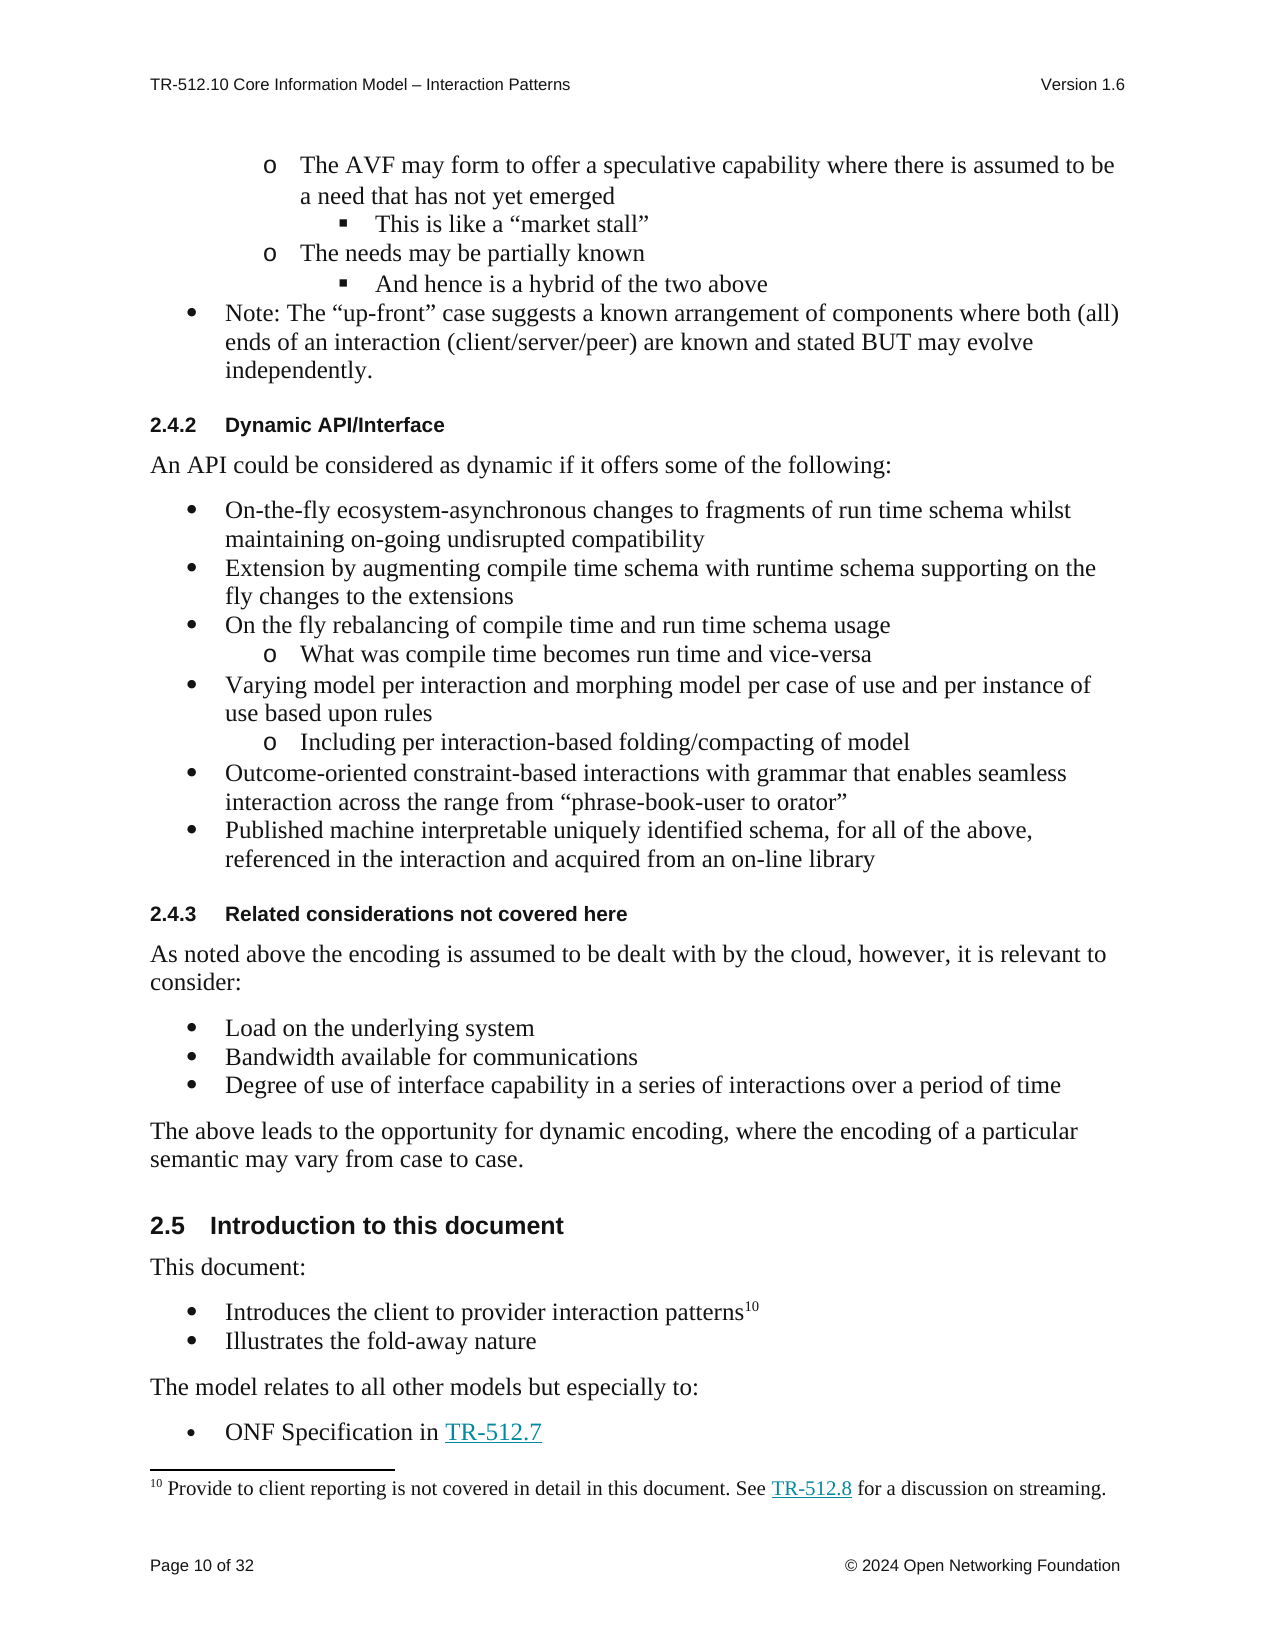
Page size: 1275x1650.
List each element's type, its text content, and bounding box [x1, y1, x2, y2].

list This is like a “market stall” [337, 209, 1125, 238]
text The above leads to the opportunity for dynamic encoding, where the encoding of a particular semantic may vary from case to case. [150, 1116, 1125, 1173]
list Bandwidth available for communications [187, 1042, 1125, 1070]
list And hence is a hybrid of the two above [337, 269, 1125, 298]
list Extension by augmenting compile time schema with runtime schema supporting on the fly changes to the extensions [187, 553, 1125, 610]
list The needs may be partially known [262, 238, 1125, 269]
list Load on the underlying system [187, 1013, 1125, 1042]
list ONF Specification in TR-512.7 [187, 1417, 1125, 1446]
list What was compile time becomes run time and vice-versa [262, 639, 1125, 670]
list Varying model per interaction and morphing model per case of use and per instance of use based upon rules [187, 670, 1125, 727]
text An API could be considered as dynamic if it offers some of the following: [150, 450, 1125, 478]
list Published machine interpretable uniquely identified schema, for all of the above, referenced in the interaction and acquired from an on-line library [187, 816, 1125, 873]
list Note: The “up-front” case suggests a known arrangement of components where both (all) ends of an interaction (client/server/peer) are known and stated BUT may evolve independently. [187, 298, 1125, 384]
text This document: [150, 1252, 1125, 1281]
subtitle Related considerations not covered here [150, 902, 1125, 926]
text The model relates to all other models but especially to: [150, 1372, 1125, 1400]
list On the fly rebalancing of compile time and run time schema usage [187, 610, 1125, 639]
list Outcome-oriented constraint-based interactions with grammar that enables seamless interaction across the range from “phrase-book-user to orator” [187, 758, 1125, 816]
list Illustrates the fold-away nature [187, 1326, 1125, 1355]
subtitle Dynamic API/Interface [150, 413, 1125, 437]
subtitle Introduction to this document [150, 1211, 1125, 1239]
list The AVF may form to offer a speculative capability where there is assumed to be a need that has not yet emerged [262, 150, 1125, 209]
text As noted above the encoding is assumed to be dealt with by the cloud, however, it is relevant to consider: [150, 939, 1125, 996]
list On-the-fly ecosystem-asynchronous changes to fragments of run time schema whilst maintaining on-going undisrupted compatibility [187, 495, 1125, 553]
list Including per interaction-based folding/compacting of model [262, 727, 1125, 758]
list Degree of use of interface capability in a series of interactions over a period of time [187, 1070, 1125, 1099]
list Introduces the client to provider interaction patterns [187, 1297, 1125, 1326]
